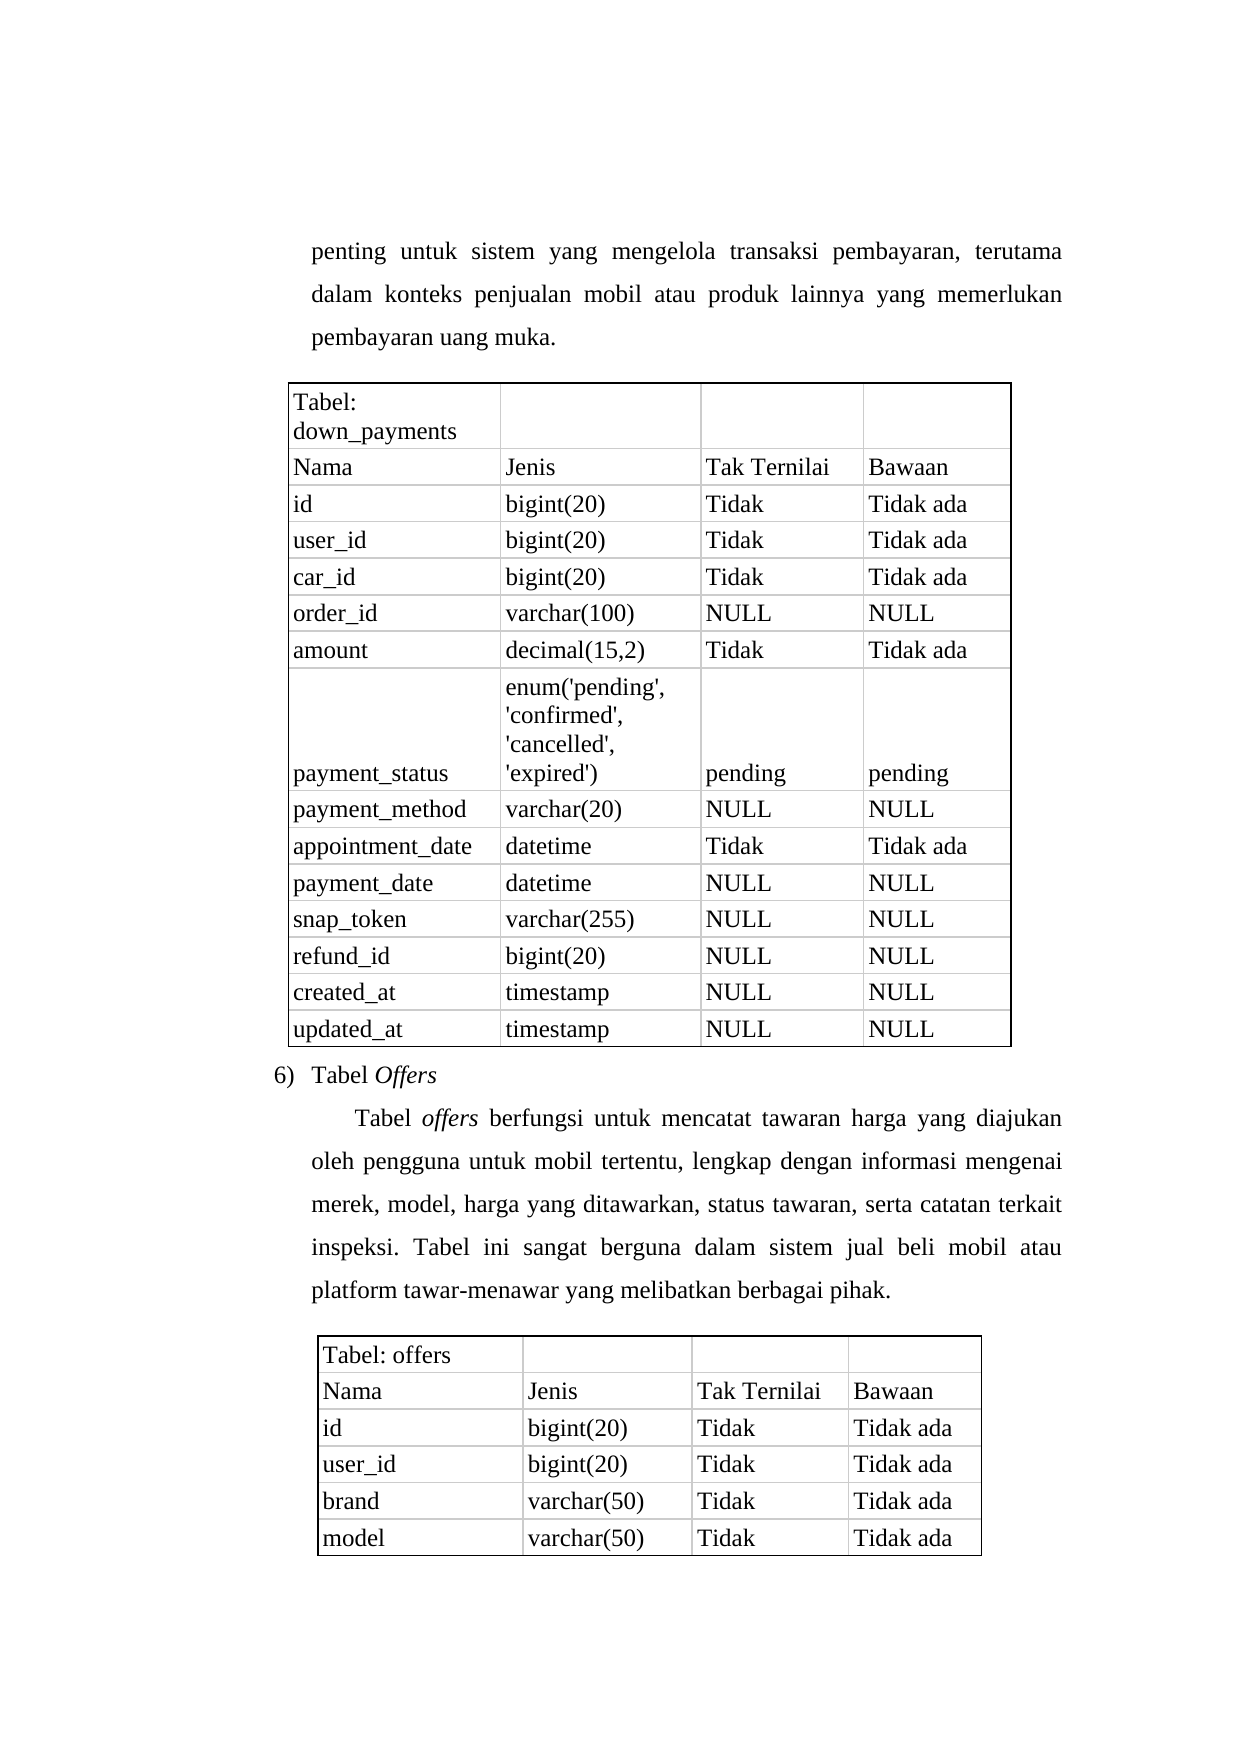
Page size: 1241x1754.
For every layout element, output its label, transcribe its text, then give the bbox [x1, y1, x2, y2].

table_cell Tidak [702, 632, 863, 667]
table_cell user_id [289, 522, 500, 557]
table_cell Tak Ternilai [693, 1373, 848, 1408]
table_cell Tidak [693, 1410, 848, 1445]
table_cell model [319, 1520, 522, 1554]
table_cell Tidak [693, 1447, 848, 1481]
table_cell varchar(20) [501, 791, 700, 826]
table_cell Tidak ada [849, 1410, 981, 1445]
table_cell Tidak [702, 559, 863, 594]
table_cell NULL [702, 974, 863, 1009]
table_cell id [289, 486, 500, 521]
table_cell NULL [864, 974, 1010, 1009]
table_cell timestamp [501, 974, 700, 1009]
table_cell NULL [864, 901, 1010, 936]
table_cell varchar(255) [501, 901, 700, 936]
table_cell Tidak [693, 1520, 848, 1554]
table_cell datetime [501, 828, 700, 863]
table_cell refund_id [289, 938, 500, 973]
table_cell Nama [289, 449, 500, 484]
table_cell bigint(20) [501, 486, 700, 521]
table_cell bigint(20) [524, 1447, 691, 1481]
table_cell payment_method [289, 791, 500, 826]
table_cell Tidak ada [864, 486, 1010, 521]
table_cell NULL [702, 938, 863, 973]
table_cell Bawaan [849, 1373, 981, 1408]
list Tabel offers berfungsi untuk mencatat tawaran harga yang diajukan oleh pengguna untuk mobil tertentu, lengkap dengan informasi mengenai merek, model, harga yang ditawarkan, status tawaran, serta catatan terkait inspeksi. Tabel ini sangat berguna dalam sistem jual beli mobil atau platform tawar-menawar yang melibatkan berbagai pihak. [311, 1103, 1063, 1304]
table_cell Jenis [501, 449, 700, 484]
table_cell decimal(15,2) [501, 632, 700, 667]
table_cell Tidak [702, 522, 863, 557]
table_cell Tidak ada [864, 559, 1010, 594]
table_cell timestamp [501, 1011, 700, 1046]
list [311, 236, 1063, 351]
table_header [501, 384, 700, 448]
table_header [864, 384, 1010, 448]
table_cell Tidak ada [864, 828, 1010, 863]
table_cell NULL [864, 791, 1010, 826]
table_cell bigint(20) [501, 938, 700, 973]
table_header [849, 1337, 981, 1372]
table_cell NULL [702, 901, 863, 936]
table_cell Jenis [524, 1373, 691, 1408]
table_cell appointment_date [289, 828, 500, 863]
table_cell NULL [864, 938, 1010, 973]
table_cell Tidak ada [849, 1447, 981, 1481]
table_cell varchar(50) [524, 1520, 691, 1554]
table_cell Tidak ada [849, 1483, 981, 1518]
table_cell varchar(100) [501, 596, 700, 630]
table_cell pending [864, 669, 1010, 790]
table_cell payment_date [289, 865, 500, 899]
table_cell order_id [289, 596, 500, 630]
table_cell Tak Ternilai [702, 449, 863, 484]
table_cell NULL [702, 865, 863, 899]
table_header Tabel: down_payments [289, 384, 500, 448]
table_cell bigint(20) [501, 522, 700, 557]
table_cell NULL [864, 1011, 1010, 1046]
list Tabel Offers [274, 1060, 1063, 1088]
table_cell updated_at [289, 1011, 500, 1046]
table_cell Nama [319, 1373, 522, 1408]
table_header [693, 1337, 848, 1372]
table_cell NULL [702, 1011, 863, 1046]
table_cell Tidak ada [864, 632, 1010, 667]
table_cell NULL [864, 865, 1010, 899]
table_cell bigint(20) [501, 559, 700, 594]
table_cell created_at [289, 974, 500, 1009]
table_cell bigint(20) [524, 1410, 691, 1445]
table_cell Tidak ada [864, 522, 1010, 557]
table_cell NULL [702, 791, 863, 826]
table_cell NULL [702, 596, 863, 630]
table_cell NULL [864, 596, 1010, 630]
table_header [702, 384, 863, 448]
table_cell id [319, 1410, 522, 1445]
table_header Tabel: offers [319, 1337, 522, 1372]
table_cell pending [702, 669, 863, 790]
table_cell car_id [289, 559, 500, 594]
table_cell Bawaan [864, 449, 1010, 484]
table_cell enum('pending', 'confirmed', 'cancelled', 'expired') [501, 669, 700, 790]
table_cell brand [319, 1483, 522, 1518]
table_cell Tidak [702, 828, 863, 863]
table_cell amount [289, 632, 500, 667]
table_cell payment_status [289, 669, 500, 790]
table_cell datetime [501, 865, 700, 899]
table_cell user_id [319, 1447, 522, 1481]
table_cell varchar(50) [524, 1483, 691, 1518]
table_cell Tidak [693, 1483, 848, 1518]
table_cell snap_token [289, 901, 500, 936]
table_cell Tidak [702, 486, 863, 521]
table_header [524, 1337, 691, 1372]
table_cell Tidak ada [849, 1520, 981, 1554]
